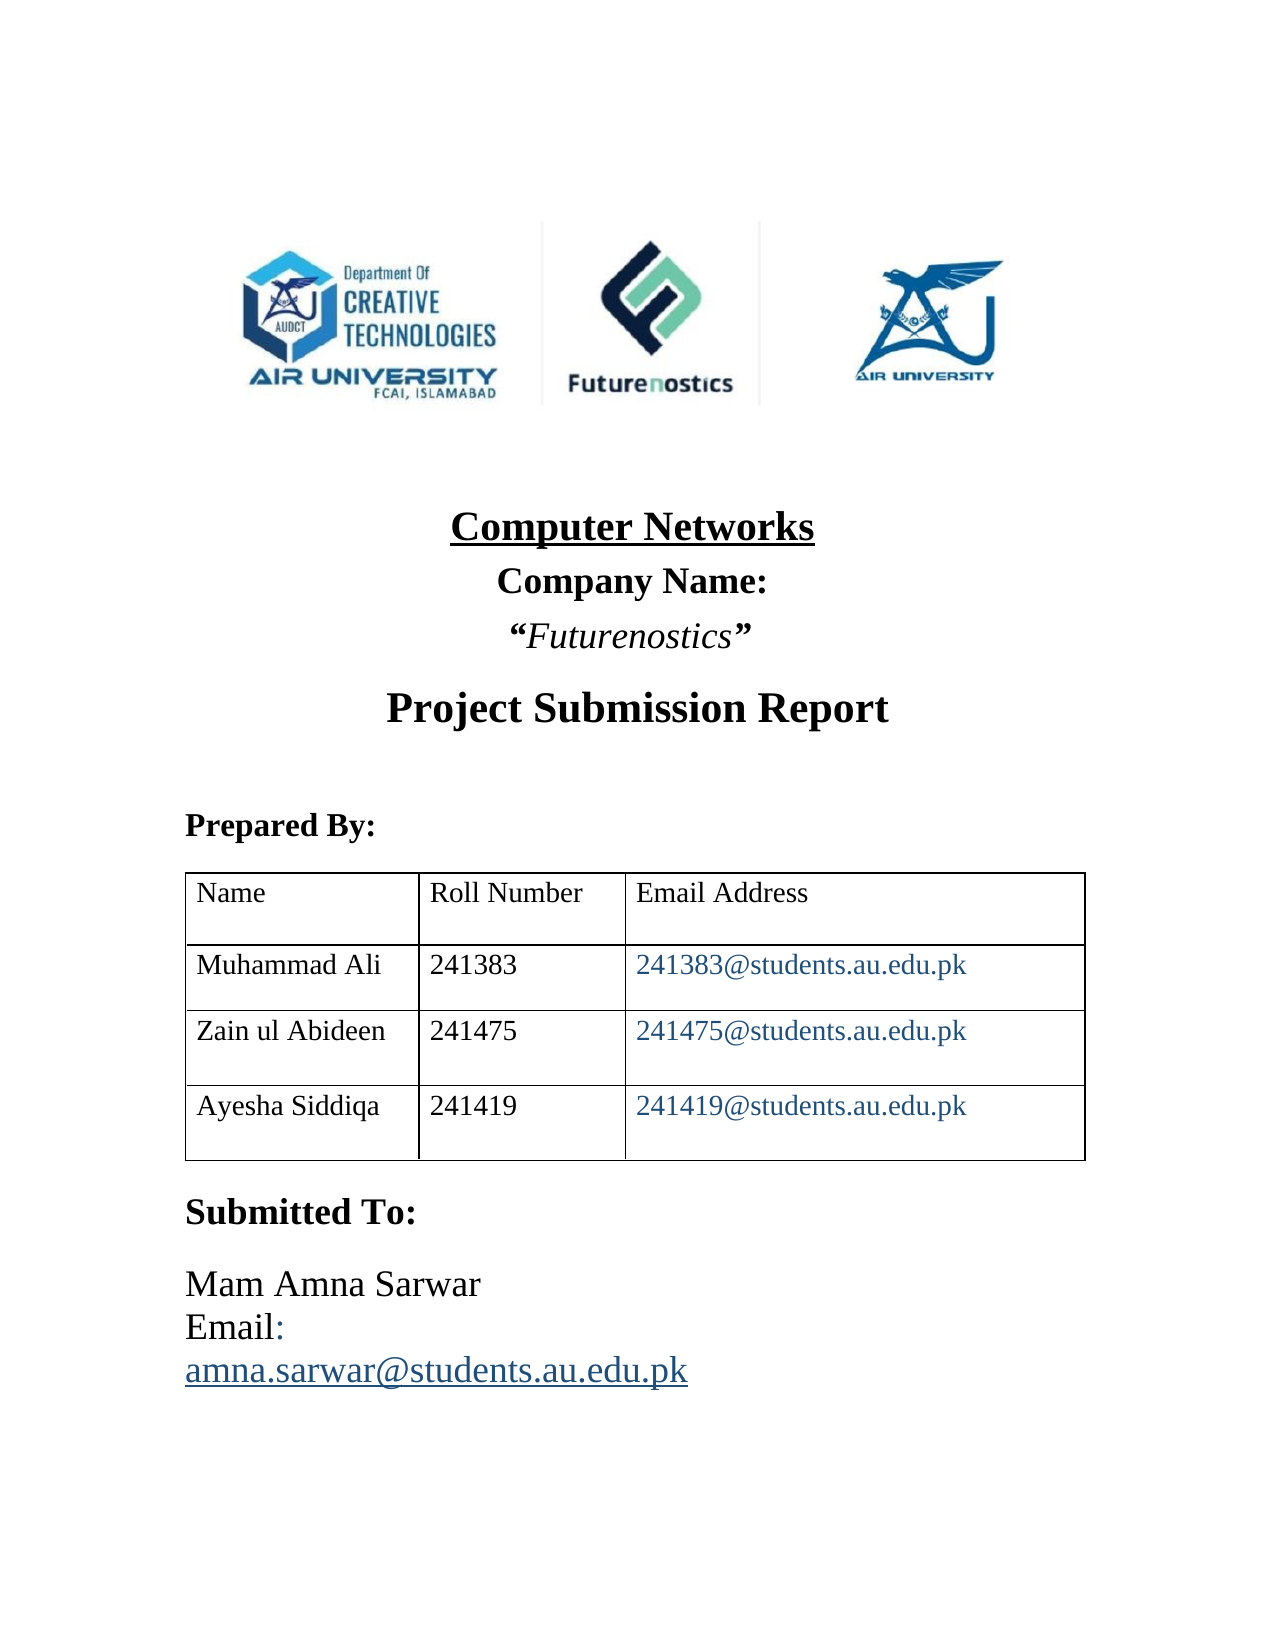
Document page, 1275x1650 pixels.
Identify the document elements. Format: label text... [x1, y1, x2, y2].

text Prepared By: [185, 805, 1090, 843]
text “Futurenostics” [185, 614, 1080, 657]
text Company Name: [185, 558, 1080, 601]
table_cell Muhammad Ali [186, 945, 418, 1009]
table_header Email Address [626, 874, 1084, 944]
table_cell 241419 [420, 1086, 625, 1159]
table_header Name [186, 874, 418, 944]
table_cell 241383@students.au.edu.pk [626, 946, 1084, 1009]
table_cell Zain ul Abideen [186, 1011, 418, 1084]
table_cell 241475@students.au.edu.pk [626, 1011, 1084, 1084]
text Mam Amna Sarwar [185, 1262, 1090, 1305]
table_cell 241383 [420, 946, 625, 1009]
text Email: amna.sarwar@students.au.edu.pk [185, 1305, 736, 1391]
text Submitted To: [185, 1190, 1090, 1233]
picture [184, 172, 1090, 443]
table_cell 241475 [420, 1011, 625, 1084]
text Project Submission Report [185, 682, 1090, 732]
text Computer Networks [185, 502, 1080, 550]
table_header Roll Number [420, 874, 625, 944]
table_cell Ayesha Siddiqa [186, 1086, 418, 1159]
table_cell 241419@students.au.edu.pk [626, 1086, 1084, 1159]
